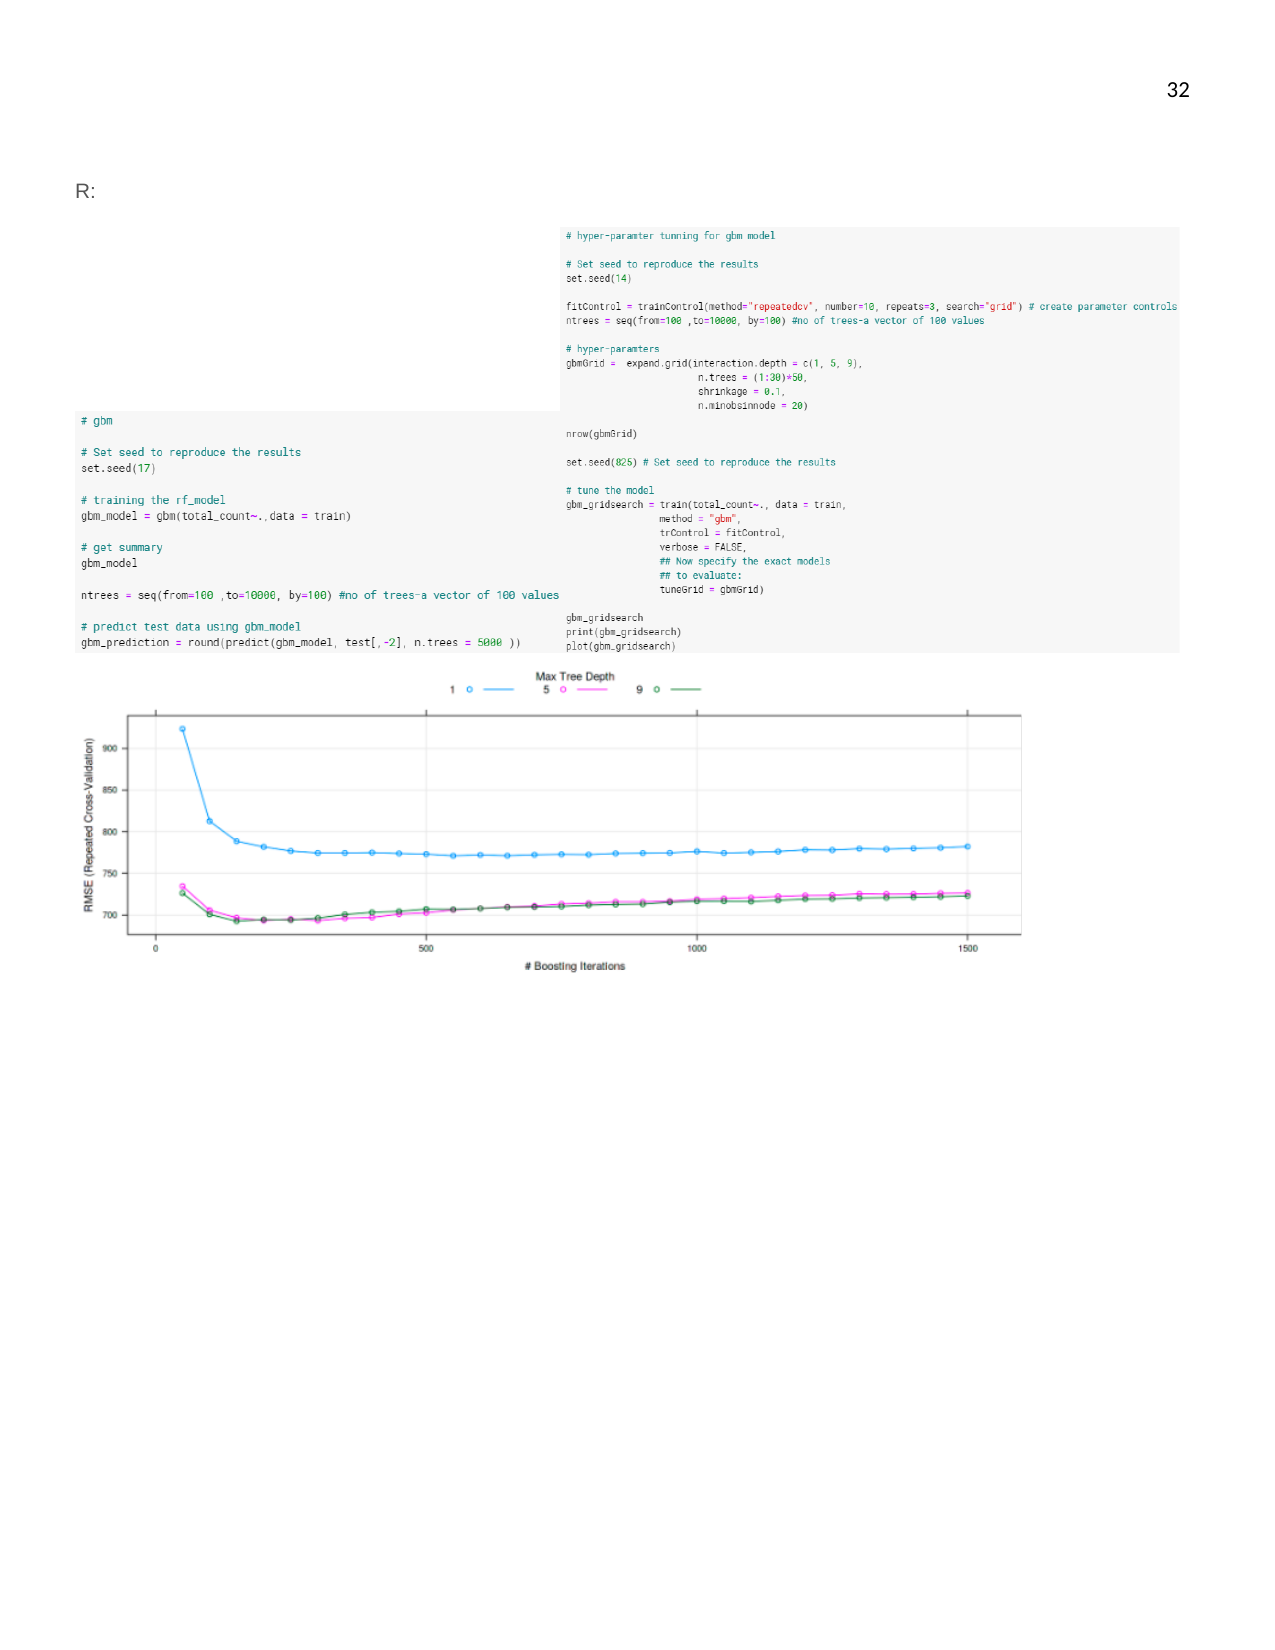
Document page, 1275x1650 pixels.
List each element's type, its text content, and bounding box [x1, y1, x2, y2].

text R: [75, 179, 1200, 203]
